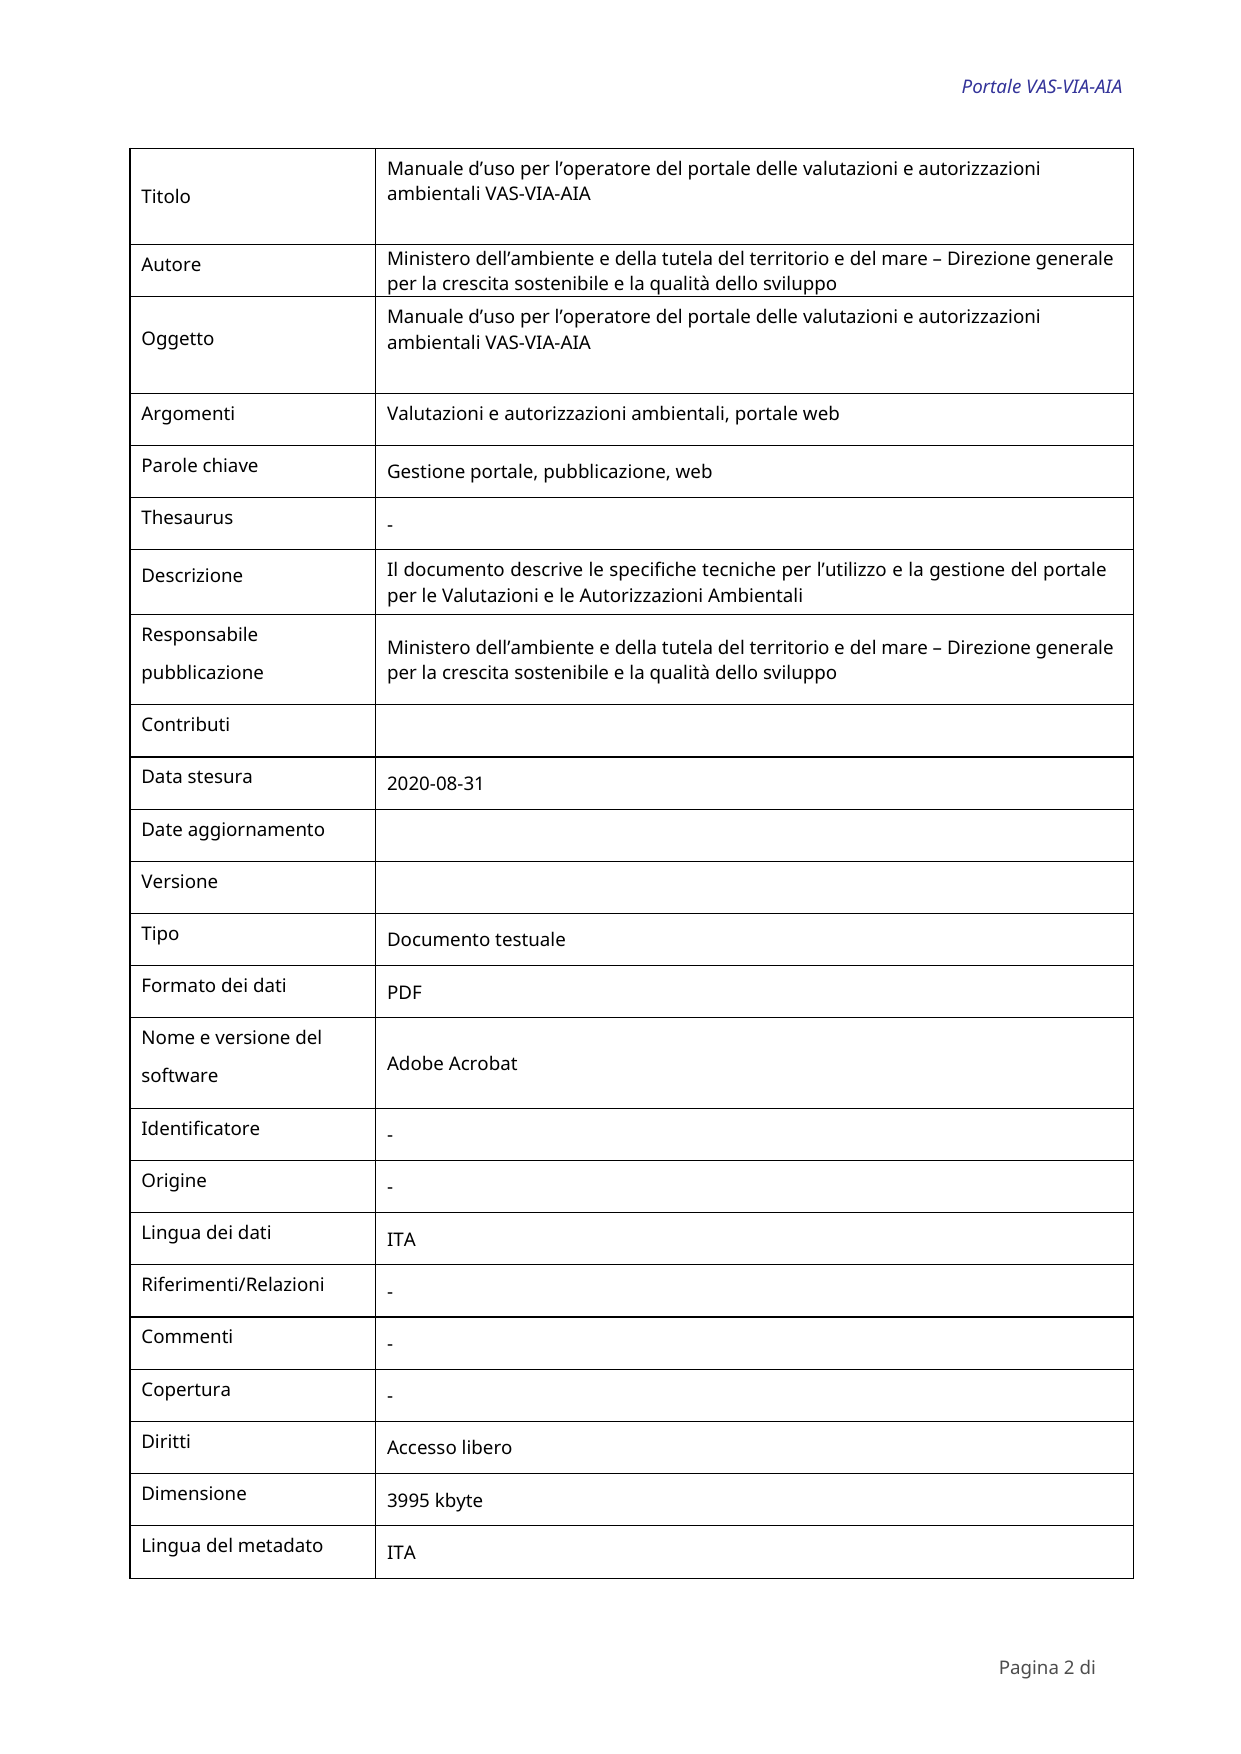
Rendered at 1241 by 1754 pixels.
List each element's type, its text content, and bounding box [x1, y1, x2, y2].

table_cell Nome e versione del software [131, 1018, 375, 1108]
table_cell Formato dei dati [131, 966, 375, 1017]
table_cell - [376, 1161, 1133, 1212]
table_cell Data stesura [131, 758, 375, 808]
table_cell Tipo [131, 914, 375, 965]
table_header Titolo [131, 149, 375, 244]
table_cell Versione [131, 862, 375, 913]
table_cell Gestione portale, pubblicazione, web [376, 446, 1133, 497]
table_cell Argomenti [131, 394, 375, 445]
table_cell Accesso libero [376, 1422, 1133, 1473]
table_cell - [376, 498, 1133, 549]
table_cell Parole chiave [131, 446, 375, 497]
table_cell 2020-08-31 [376, 758, 1133, 808]
table_cell Ministero dell’ambiente e della tutela del territorio e del mare – Direzione generale per la crescita sostenibile e la qualità dello sviluppo [376, 615, 1133, 704]
table_cell Il documento descrive le specifiche tecniche per l’utilizzo e la gestione del portale per le Valutazioni e le Autorizzazioni Ambientali [376, 550, 1133, 614]
table_cell - [376, 1109, 1133, 1160]
table_cell - [376, 1265, 1133, 1316]
table_cell Thesaurus [131, 498, 375, 549]
table_cell Lingua del metadato [131, 1526, 375, 1577]
table_cell - [376, 1370, 1133, 1421]
table_cell Valutazioni e autorizzazioni ambientali, portale web [376, 394, 1133, 445]
table_cell Descrizione [131, 550, 375, 614]
table_header Manuale d’uso per l’operatore del portale delle valutazioni e autorizzazioni ambientali VAS-VIA-AIA [376, 149, 1133, 244]
table_cell ITA [376, 1213, 1133, 1264]
table_cell Dimensione [131, 1474, 375, 1525]
table_cell [376, 705, 1133, 756]
table_cell Autore [131, 245, 375, 296]
table_cell Diritti [131, 1422, 375, 1473]
table_cell Riferimenti/Relazioni [131, 1265, 375, 1316]
table_cell 3995 kbyte [376, 1474, 1133, 1525]
table_cell Copertura [131, 1370, 375, 1421]
table_cell Commenti [131, 1318, 375, 1369]
table_cell PDF [376, 966, 1133, 1017]
table_cell Identificatore [131, 1109, 375, 1160]
table_cell Contributi [131, 705, 375, 756]
table_cell - [376, 1318, 1133, 1369]
table_cell Ministero dell’ambiente e della tutela del territorio e del mare – Direzione generale per la crescita sostenibile e la qualità dello sviluppo [376, 245, 1133, 296]
table_cell Date aggiornamento [131, 810, 375, 861]
table_cell Manuale d’uso per l’operatore del portale delle valutazioni e autorizzazioni ambientali VAS-VIA-AIA [376, 297, 1133, 393]
table_cell Oggetto [131, 297, 375, 393]
table_cell Responsabile pubblicazione [131, 615, 375, 704]
table_cell Adobe Acrobat [376, 1018, 1133, 1108]
table_cell Documento testuale [376, 914, 1133, 965]
table_cell [376, 810, 1133, 861]
table_cell ITA [376, 1526, 1133, 1577]
table_cell Lingua dei dati [131, 1213, 375, 1264]
table_cell Origine [131, 1161, 375, 1212]
table_cell [376, 862, 1133, 913]
